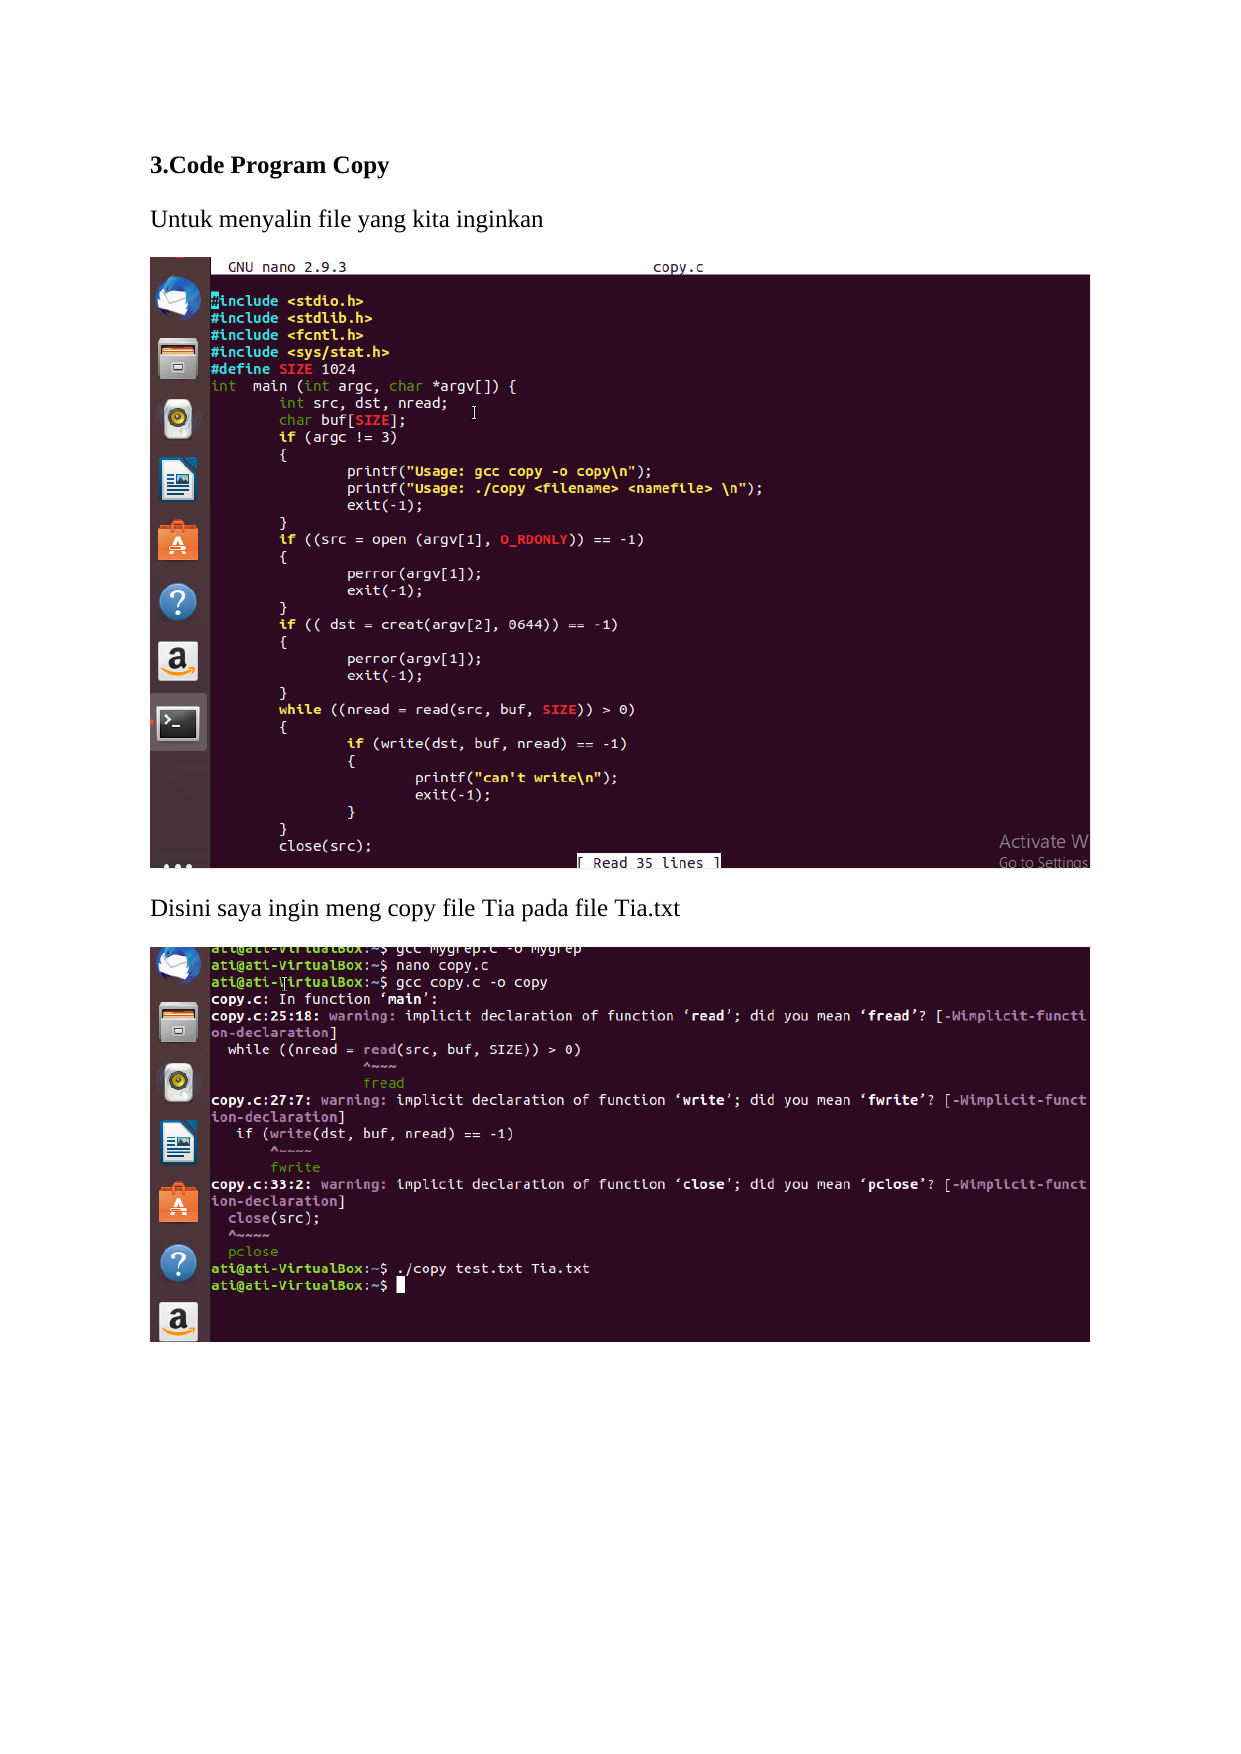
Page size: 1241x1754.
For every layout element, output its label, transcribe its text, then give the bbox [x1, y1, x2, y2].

text Untuk menyalin file yang kita inginkan [150, 204, 1090, 233]
picture [150, 947, 1091, 1342]
text 3.Code Program Copy [150, 150, 1090, 179]
picture [150, 257, 1091, 869]
text Disini saya ingin meng copy file Tia pada file Tia.txt [150, 893, 1090, 922]
